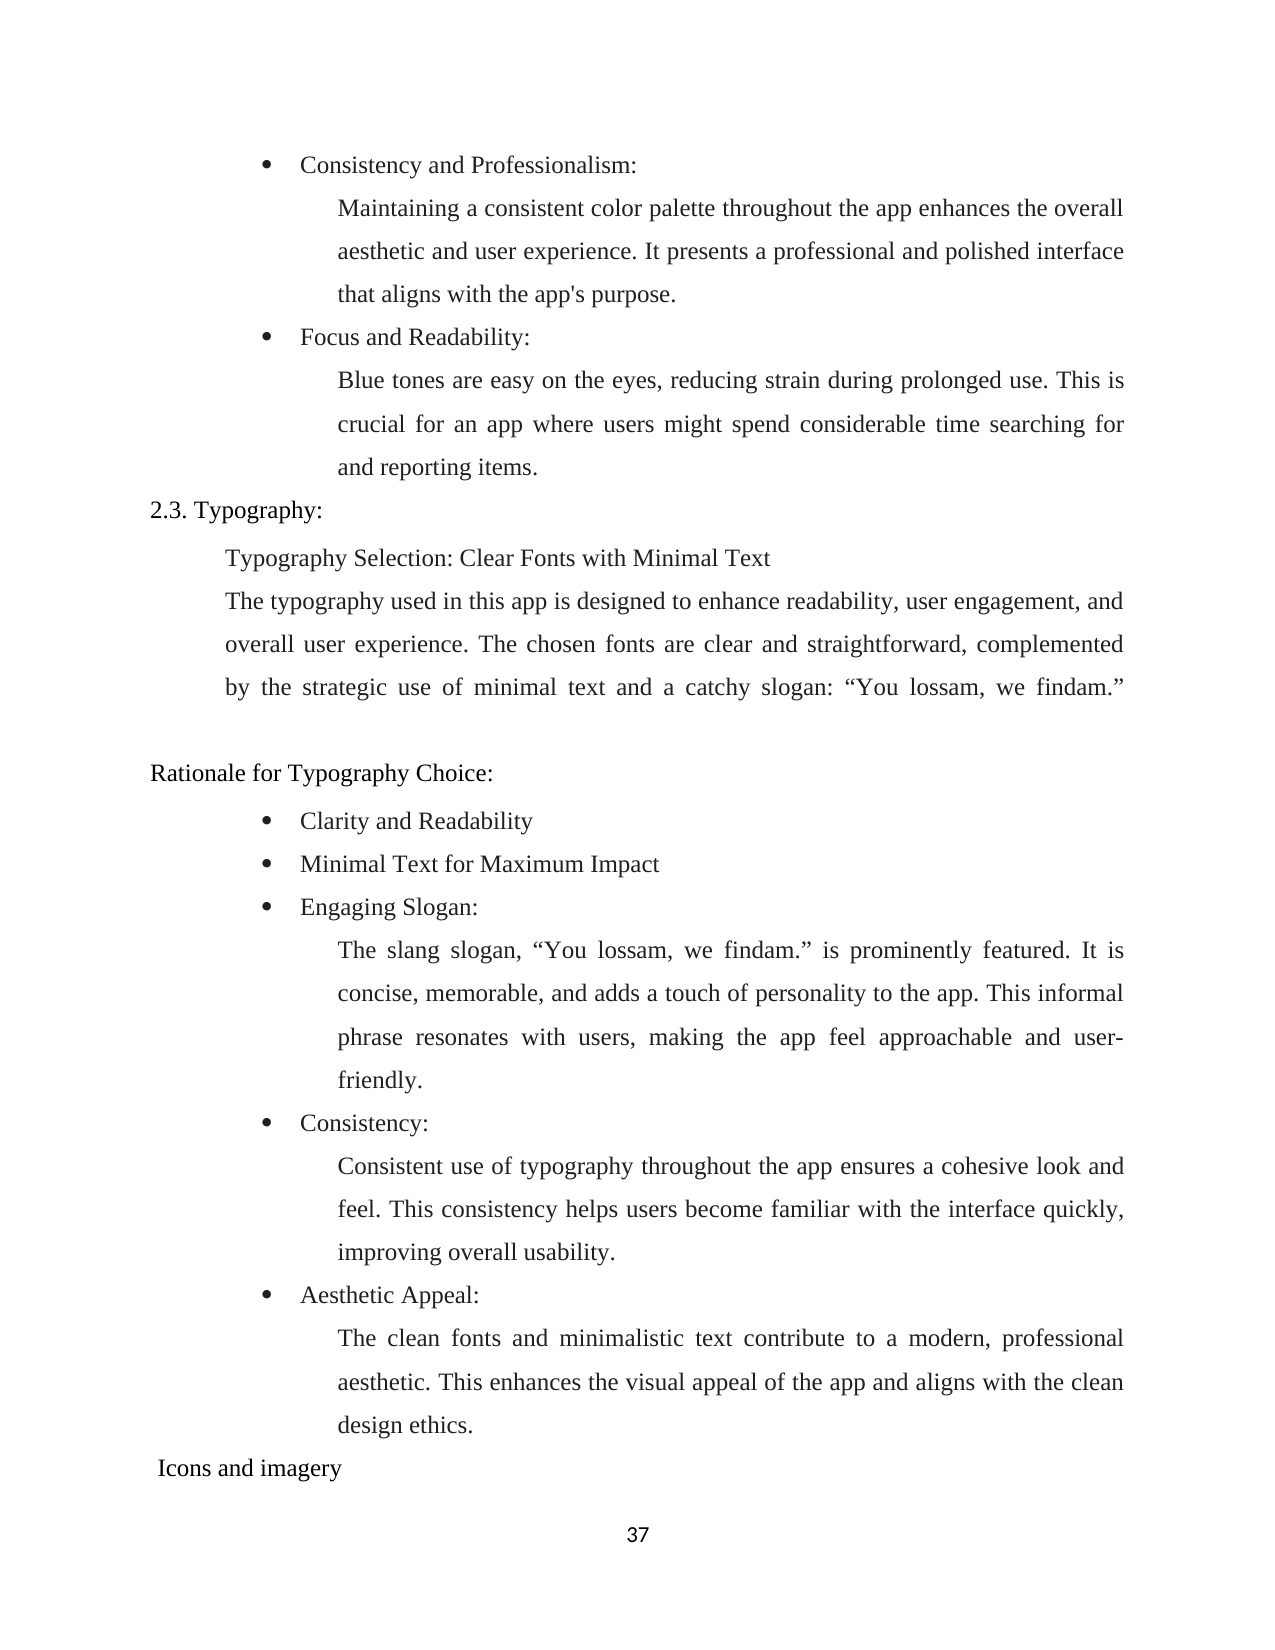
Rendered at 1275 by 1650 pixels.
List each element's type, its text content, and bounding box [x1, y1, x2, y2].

list Maintaining a consistent color palette throughout the app enhances the overall aesthetic and user experience. It presents a professional and polished interface that aligns with the app's purpose. [337, 193, 1125, 308]
text Icons and imagery [150, 1453, 1125, 1482]
list Blue tones are easy on the eyes, reducing strain during prolonged use. This is crucial for an app where users might spend considerable time searching for and reporting items. [337, 366, 1125, 481]
list The slang slogan, “You lossam, we findam.” is prominently featured. It is concise, memorable, and adds a touch of personality to the app. This informal phrase resonates with users, making the app feel approachable and user-friendly. [337, 935, 1125, 1093]
list Consistency and Professionalism: [262, 150, 1125, 179]
text 2.3. Typography: [150, 495, 1125, 524]
list The typography used in this app is designed to enhance readability, user engagement, and overall user experience. The chosen fonts are clear and straightforward, complemented by the strategic use of minimal text and a catchy slogan: “You lossam, we findam.” [225, 586, 1125, 744]
list Consistency: [262, 1108, 1125, 1137]
list Aesthetic Appeal: [262, 1280, 1125, 1309]
list Engaging Slogan: [262, 892, 1125, 921]
list Focus and Readability: [262, 322, 1125, 351]
list Minimal Text for Maximum Impact [262, 849, 1125, 878]
text Rationale for Typography Choice: [150, 758, 1125, 787]
list Typography Selection: Clear Fonts with Minimal Text [225, 543, 1125, 571]
list Clarity and Readability [262, 806, 1125, 835]
list The clean fonts and minimalistic text contribute to a modern, professional aesthetic. This enhances the visual appeal of the app and aligns with the clean design ethics. [337, 1323, 1125, 1438]
list Consistent use of typography throughout the app ensures a cohesive look and feel. This consistency helps users become familiar with the interface quickly, improving overall usability. [337, 1151, 1125, 1266]
